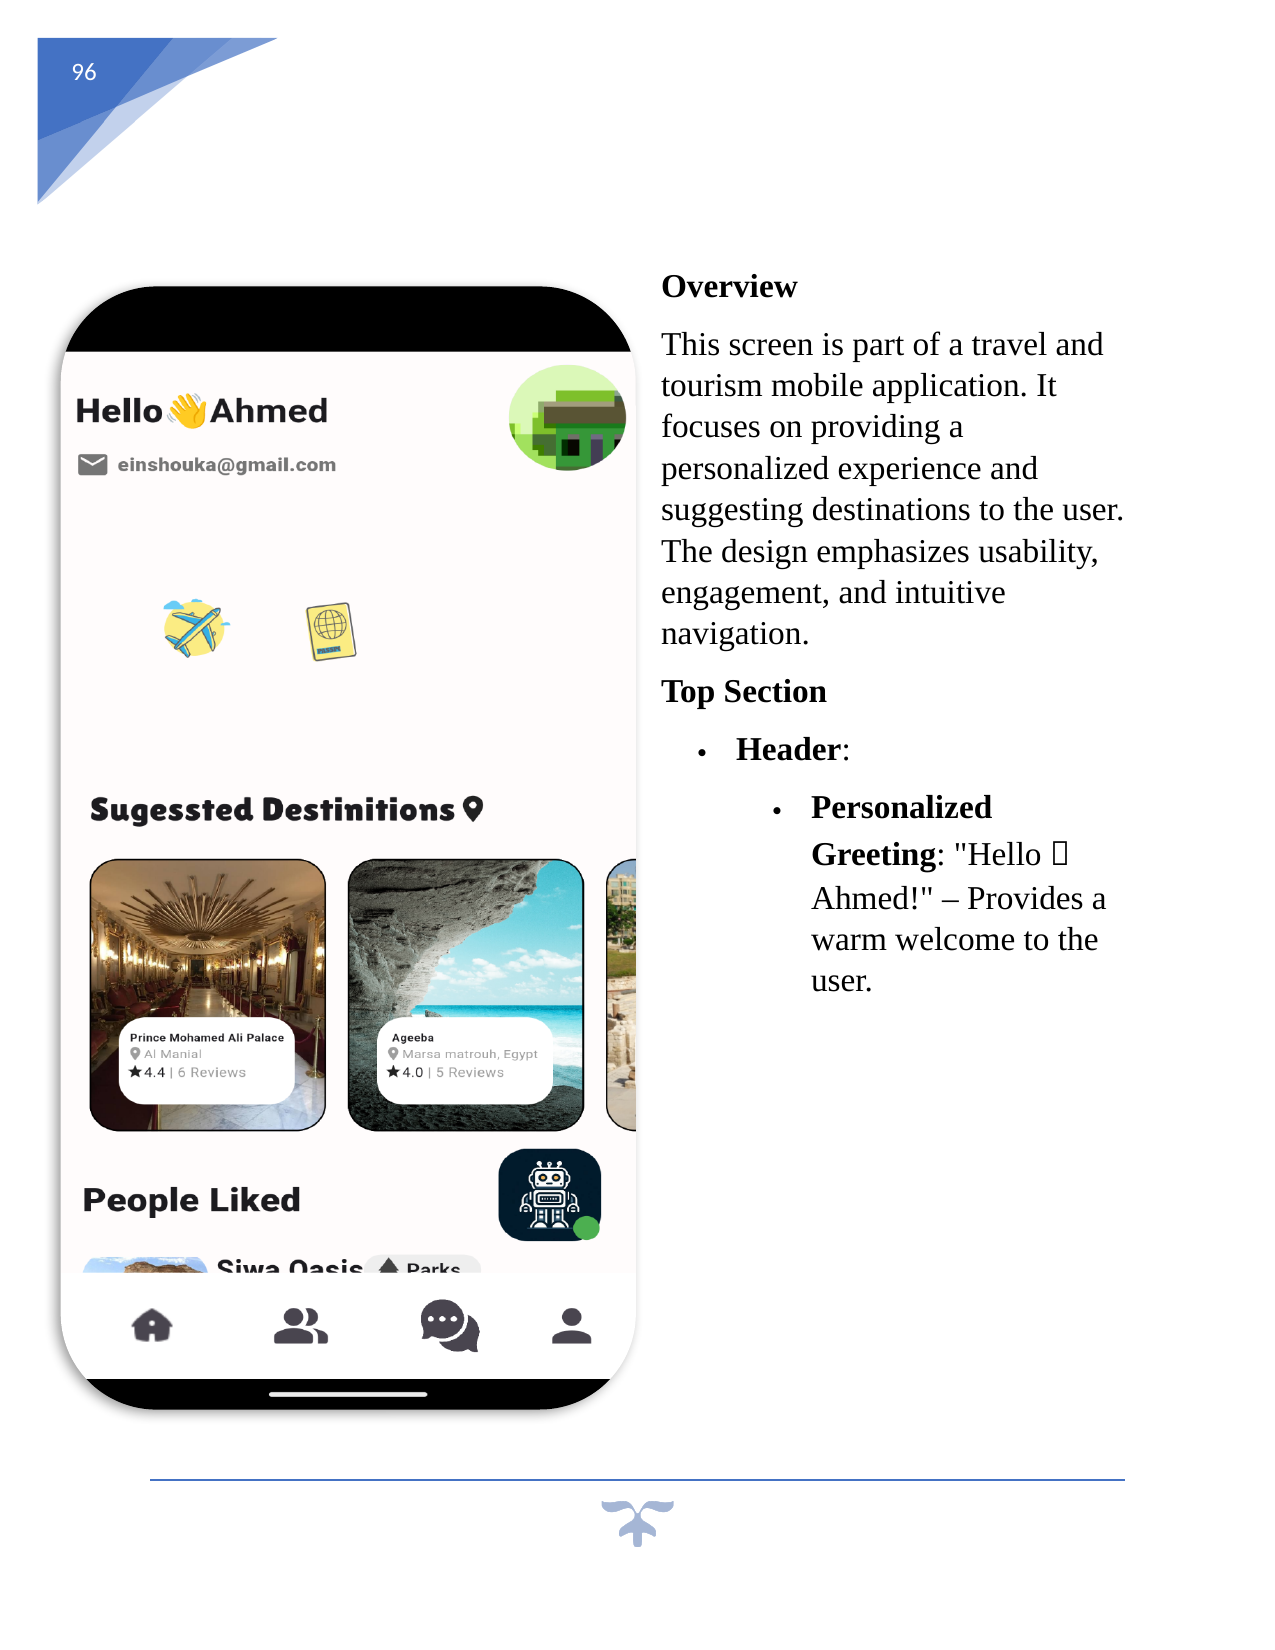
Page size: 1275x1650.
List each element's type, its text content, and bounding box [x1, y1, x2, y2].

list Personalized Greeting: "Hello 👋 Ahmed!" – Provides a warm welcome to the user. [640, 788, 1125, 999]
text This screen is part of a travel and tourism mobile application. It focuses on providing a personalized experience and suggesting destinations to the user. The design emphasizes usability, engagement, and intuitive navigation. [619, 324, 1125, 652]
picture [37, 37, 279, 206]
text Overview [150, 266, 1125, 304]
picture [60, 286, 636, 1410]
text Top Section [640, 672, 1125, 710]
list Header: [640, 729, 1125, 768]
